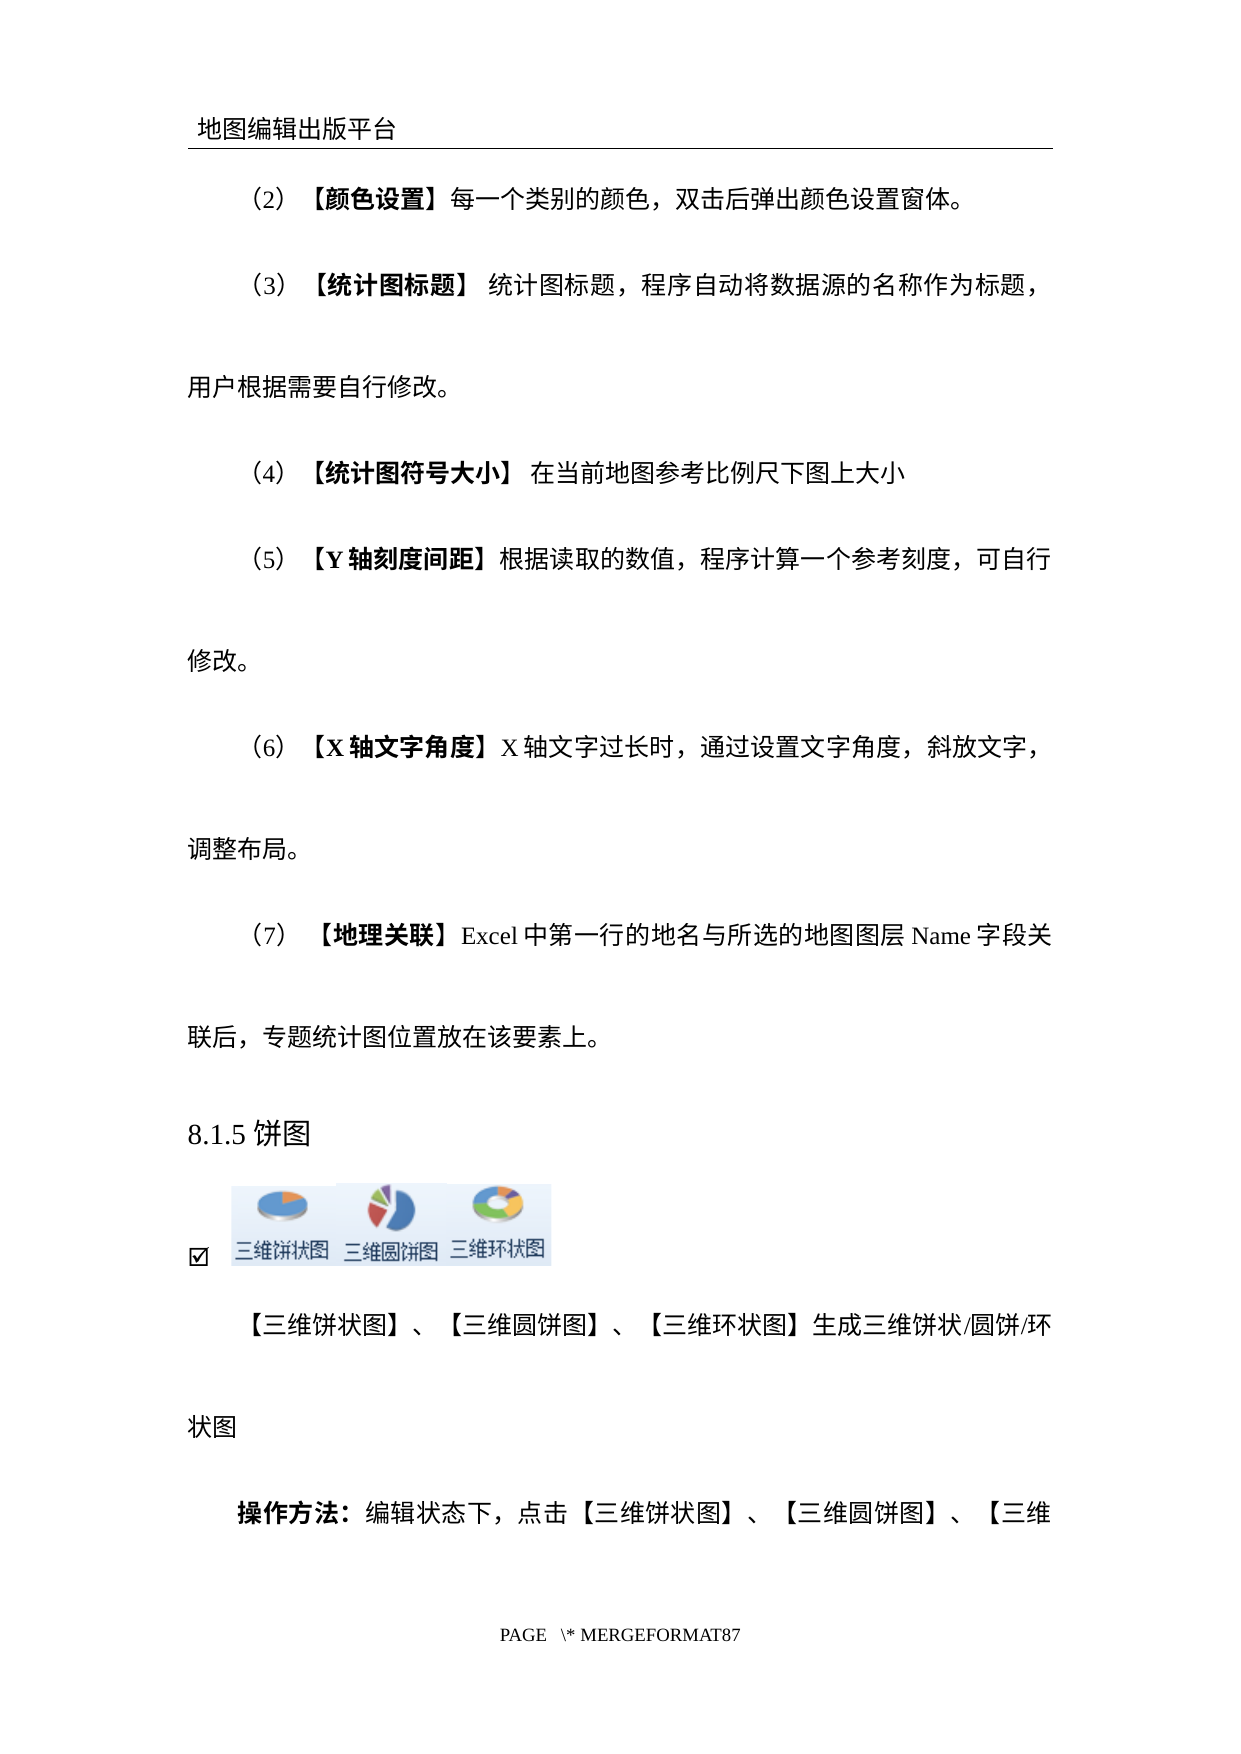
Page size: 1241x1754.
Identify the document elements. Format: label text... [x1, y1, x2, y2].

text （6）【X轴文字角度】X轴文字过长时，通过设置文字角度，斜放文字，调整布局。 [187, 712, 1053, 882]
text （4）【统计图符号大小】 在当前地图参考比例尺下图上大小 [187, 438, 1053, 506]
subtitle 饼图 [187, 1098, 1053, 1166]
text （3）【统计图标题】 统计图标题，程序自动将数据源的名称作为标题，用户根据需要自行修改。 [187, 250, 1053, 420]
picture [231, 1183, 552, 1266]
text （7） 【地理关联】Excel中第一行的地名与所选的地图图层Name字段关联后，专题统计图位置放在该要素上。 [187, 900, 1053, 1069]
text （5）【Y轴刻度间距】根据读取的数值，程序计算一个参考刻度，可自行修改。 [187, 524, 1053, 694]
list 【三维饼状图】、【三维圆饼图】、【三维环状图】生成三维饼状/圆饼/环状图 [187, 1289, 1053, 1459]
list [187, 1477, 1053, 1545]
text （2）【颜色设置】每一个类别的颜色，双击后弹出颜色设置窗体。 [187, 164, 1053, 232]
